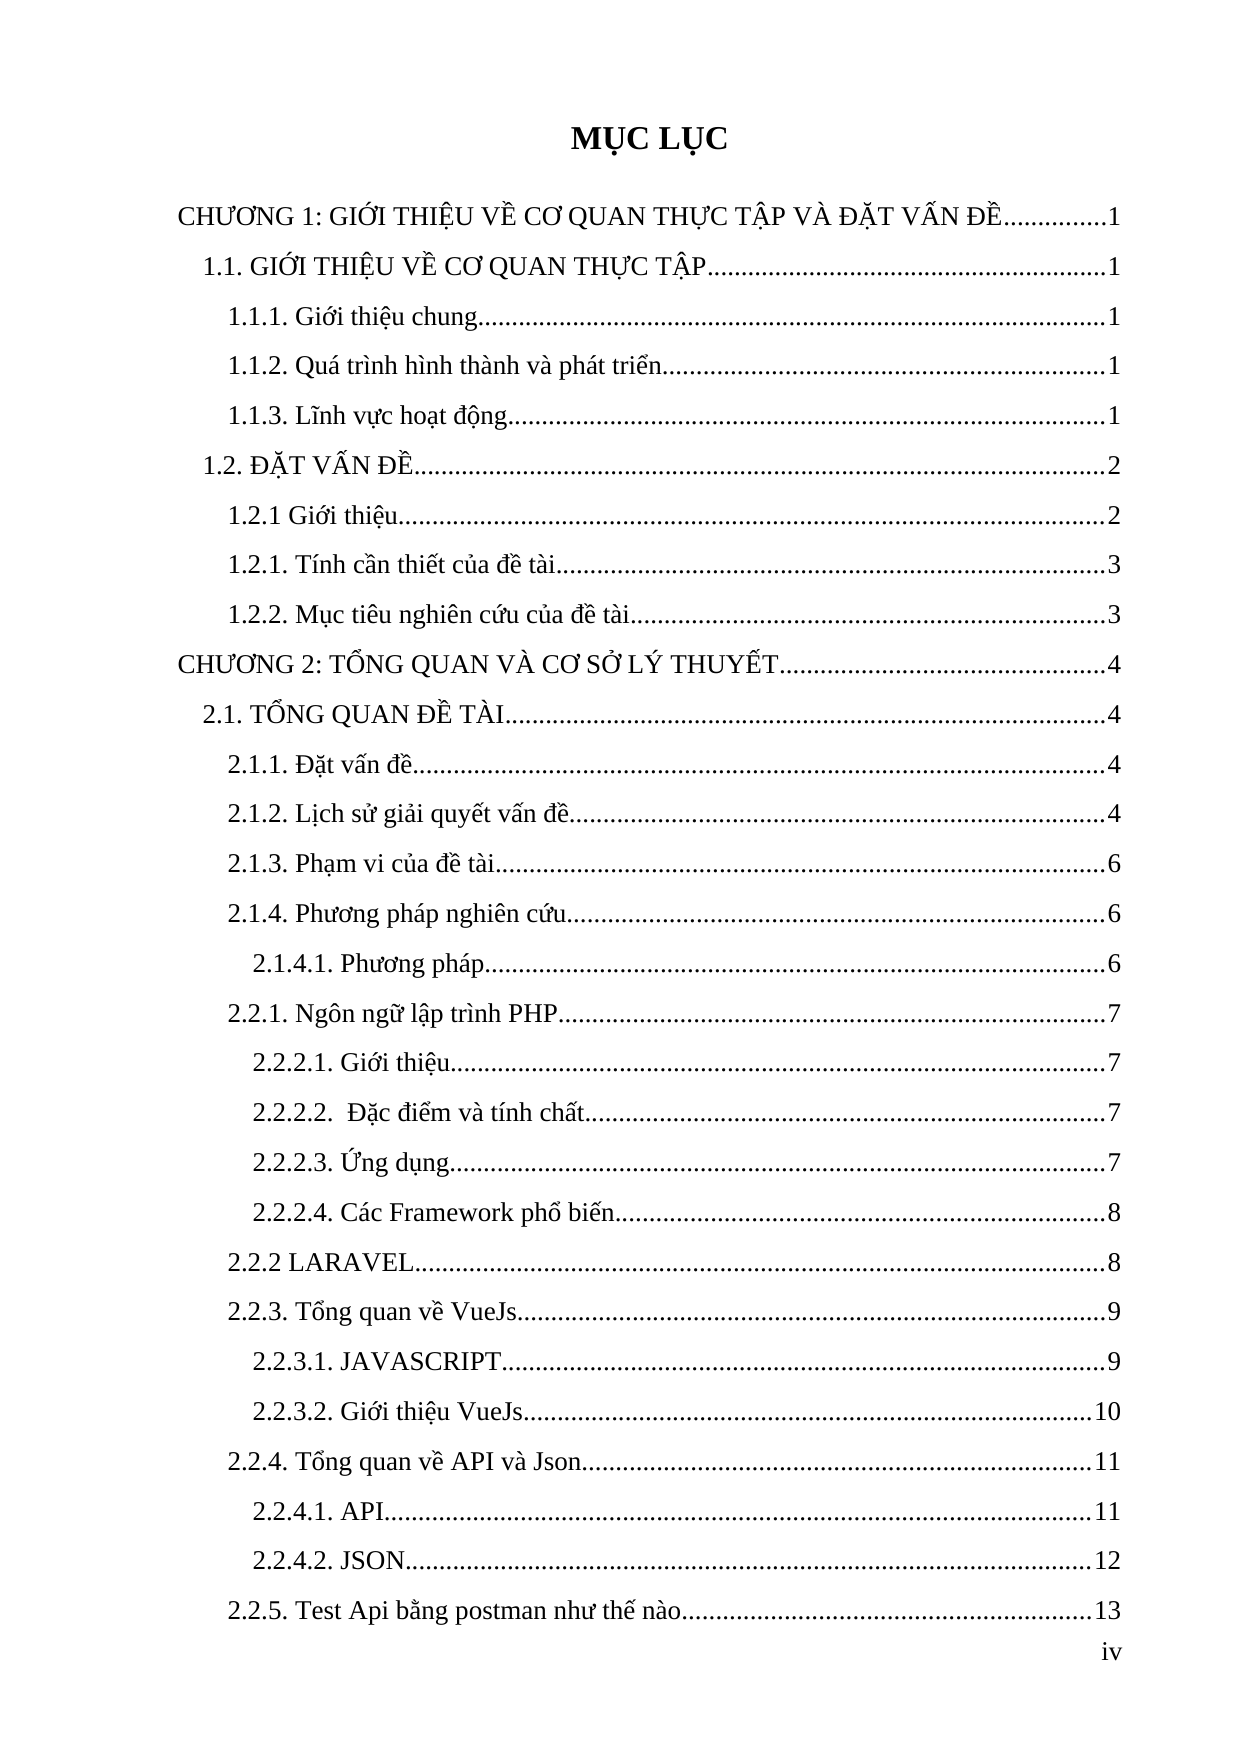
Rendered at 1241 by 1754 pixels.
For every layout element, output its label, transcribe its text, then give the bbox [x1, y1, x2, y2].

text 2.1.3. Phạm vi của đề tài 6 [227, 847, 1122, 878]
text 1.2.1. Tính cần thiết của đề tài 3 [227, 549, 1122, 580]
text CHƯƠNG 1: GIỚI THIỆU VỀ CƠ QUAN THỰC TẬP VÀ ĐẶT VẤN ĐỀ 1 [177, 200, 1122, 231]
text 1.2.1 Giới thiệu 2 [227, 499, 1122, 530]
text 2.1. TỔNG QUAN ĐỀ TÀI 4 [202, 698, 1122, 729]
text 1.1.2. Quá trình hình thành và phát triển 1 [227, 349, 1122, 381]
text 1.2.2. Mục tiêu nghiên cứu của đề tài 3 [227, 598, 1122, 629]
text 2.1.1. Đặt vấn đề 4 [227, 748, 1122, 779]
text 2.2.4.1. API 11 [252, 1495, 1122, 1526]
text 2.2.2.3. Ứng dụng 7 [252, 1146, 1122, 1177]
text 1.1. GIỚI THIỆU VỀ CƠ QUAN THỰC TẬP 1 [202, 250, 1122, 281]
text 2.2.5. Test Api bằng postman như thế nào 13 [681, 1594, 1122, 1625]
text 2.2.2.1. Giới thiệu 7 [252, 1047, 1122, 1078]
text 1.1.1. Giới thiệu chung 1 [227, 300, 1122, 331]
text CHƯƠNG 2: TỔNG QUAN VÀ CƠ SỞ LÝ THUYẾT 4 [177, 648, 1122, 679]
text 2.2.2.2. Đặc điểm và tính chất 7 [252, 1096, 1122, 1127]
text 2.2.2 LARAVEL 8 [227, 1246, 1122, 1277]
text 2.2.1. Ngôn ngữ lập trình PHP 7 [227, 997, 1122, 1028]
text 2.2.4.2. JSON 12 [252, 1544, 1122, 1576]
text 2.2.3.2. Giới thiệu VueJs 10 [252, 1395, 1122, 1426]
text MỤC LỤC [177, 118, 1122, 156]
text 2.1.2. Lịch sử giải quyết vấn đề 4 [227, 798, 1122, 829]
text 2.1.4. Phương pháp nghiên cứu 6 [227, 897, 1122, 928]
text 2.2.2.4. Các Framework phổ biến 8 [252, 1196, 1122, 1227]
text 2.2.4. Tổng quan về API và Json 11 [227, 1445, 1122, 1476]
text 1.2. ĐẶT VẤN ĐỀ 2 [202, 449, 1122, 480]
text 2.2.3. Tổng quan về VueJs 9 [227, 1296, 1122, 1327]
text 1.1.3. Lĩnh vực hoạt động 1 [227, 399, 1122, 430]
text 2.1.4.1. Phương pháp 6 [252, 947, 1122, 978]
text 2.2.3.1. JAVASCRIPT 9 [252, 1345, 1122, 1376]
